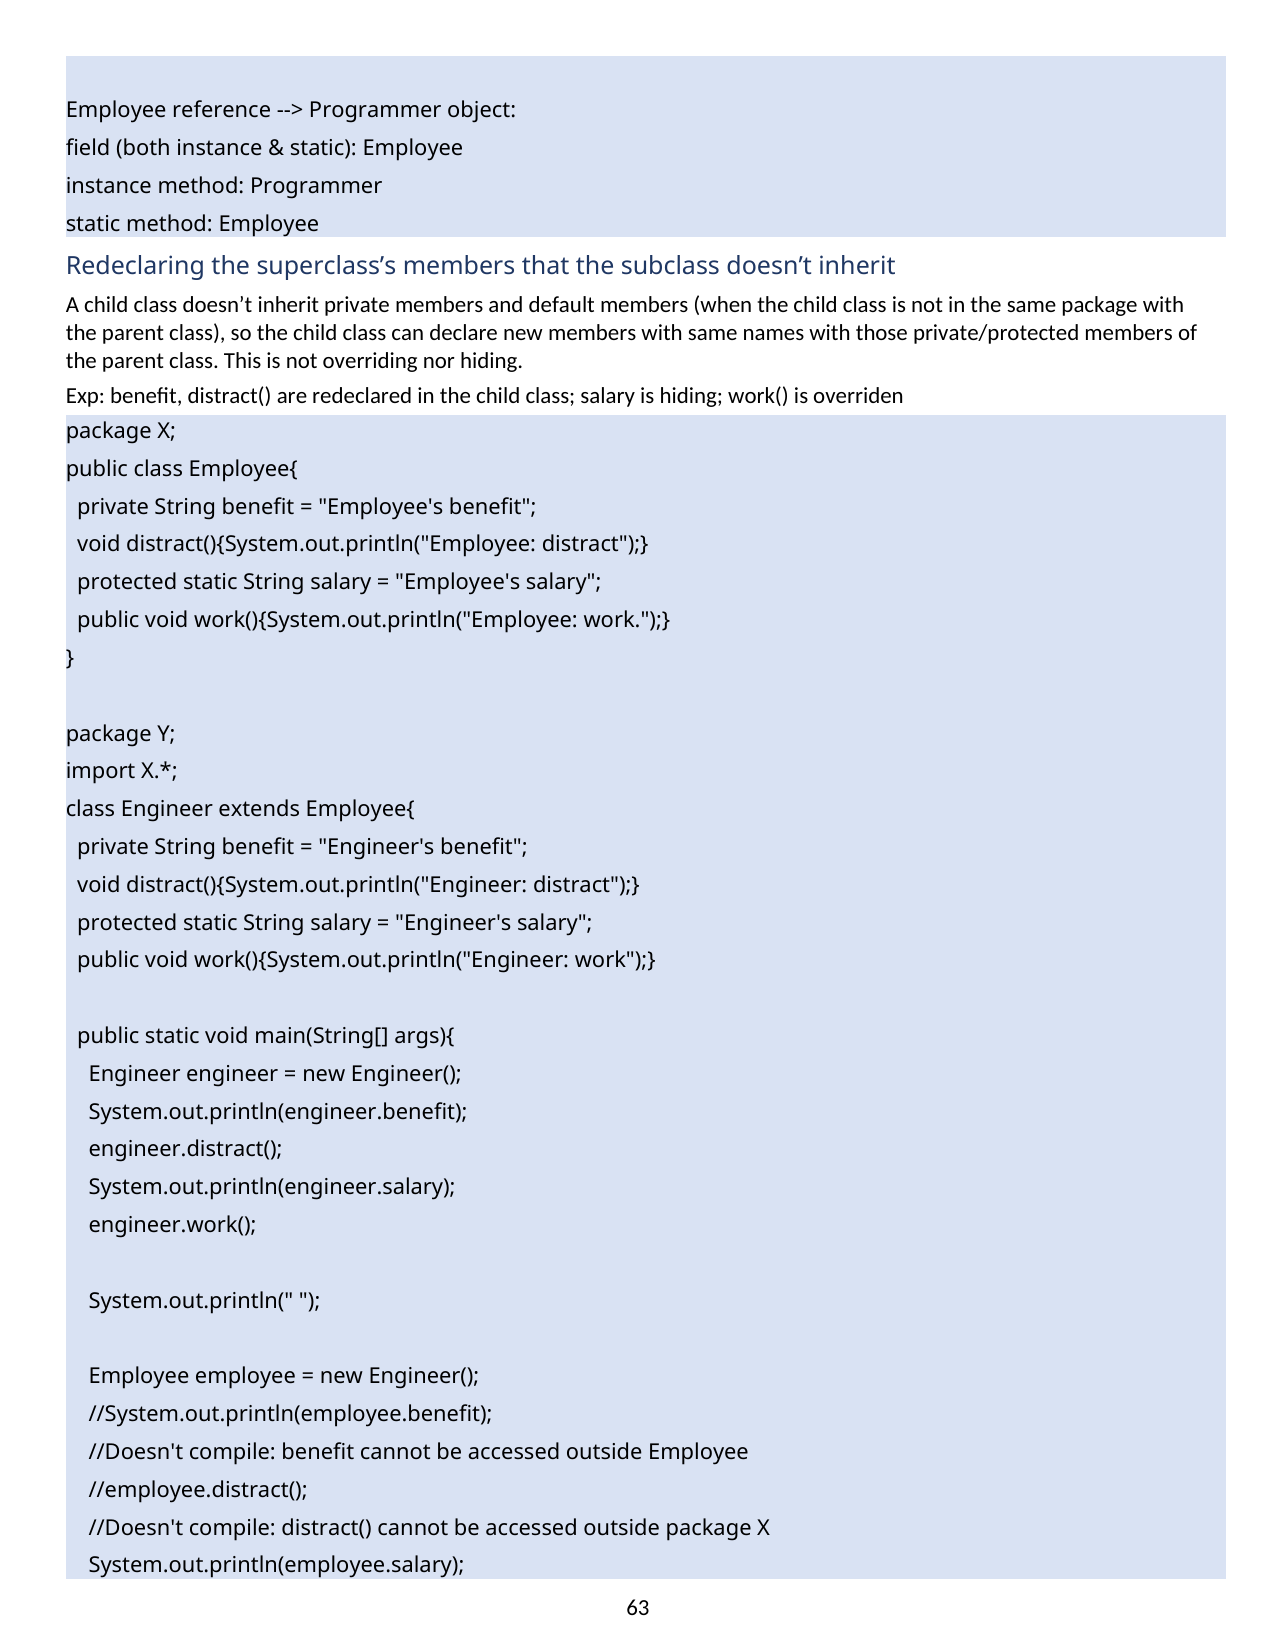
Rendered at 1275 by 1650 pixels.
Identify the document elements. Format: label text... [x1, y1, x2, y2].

text void distract(){System.out.println("Engineer: distract");} [66, 869, 1226, 898]
text System.out.println(engineer.salary); [66, 1171, 1226, 1201]
text public void work(){System.out.println("Employee: work.");} [66, 604, 1226, 634]
text field (both instance & static): Employee [66, 132, 1226, 162]
text private String benefit = "Employee's benefit"; [66, 491, 1226, 520]
text //Doesn't compile: benefit cannot be accessed outside Employee [66, 1436, 1226, 1466]
text public static void main(String[] args){ [66, 1020, 1226, 1050]
text protected static String salary = "Employee's salary"; [66, 566, 1226, 596]
text Employee reference --> Programmer object: [66, 94, 1226, 124]
text package Y; [66, 717, 1226, 747]
text import X.*; [66, 755, 1226, 785]
text void distract(){System.out.println("Employee: distract");} [66, 528, 1226, 558]
text Engineer engineer = new Engineer(); [66, 1058, 1226, 1088]
text //System.out.println(employee.benefit); [66, 1398, 1226, 1428]
text protected static String salary = "Engineer's salary"; [66, 907, 1226, 936]
text System.out.println(engineer.benefit); [66, 1096, 1226, 1125]
subtitle Redeclaring the superclass’s members that the subclass doesn’t inherit [66, 247, 1209, 281]
text private String benefit = "Engineer's benefit"; [66, 831, 1226, 861]
text } [66, 642, 1226, 672]
text Employee employee = new Engineer(); [66, 1360, 1226, 1390]
text engineer.distract(); [66, 1133, 1226, 1163]
text //employee.distract(); [66, 1474, 1226, 1503]
text package X; [66, 415, 1226, 445]
text System.out.println(" "); [66, 1285, 1226, 1314]
text System.out.println(employee.salary); [66, 1549, 1226, 1579]
text class Engineer extends Employee{ [66, 793, 1226, 823]
text instance method: Programmer [66, 170, 1226, 199]
text //Doesn't compile: distract() cannot be accessed outside package X [66, 1512, 1226, 1541]
text Exp: benefit, distract() are redeclared in the child class; salary is hiding; work() is overriden [66, 381, 1209, 409]
text engineer.work(); [66, 1209, 1226, 1239]
text static method: Employee [66, 207, 1226, 237]
text public void work(){System.out.println("Engineer: work");} [66, 944, 1226, 974]
text A child class doesn’t inherit private members and default members (when the child class is not in the same package with the parent class), so the child class can declare new members with same names with those private/protected members of the parent class. This is not overriding nor hiding. [66, 290, 1209, 374]
text public class Employee{ [66, 453, 1226, 483]
